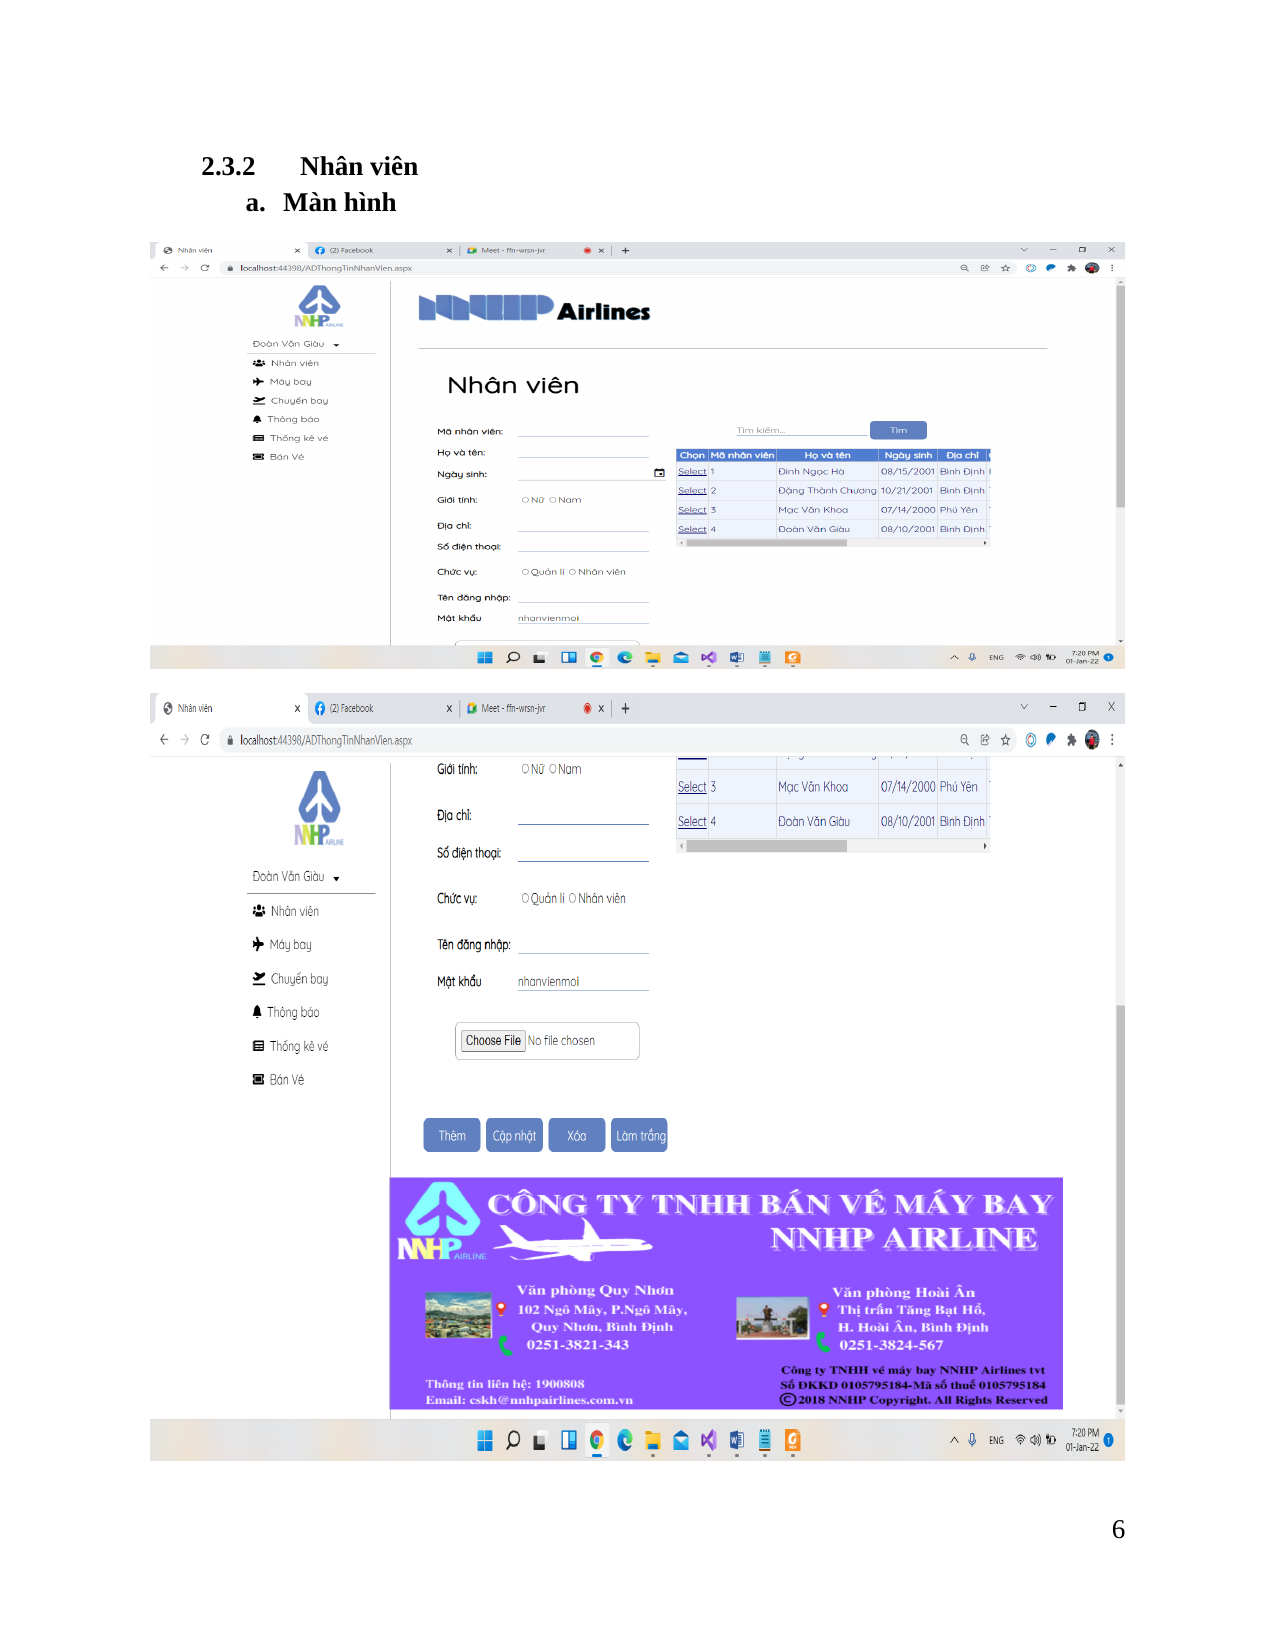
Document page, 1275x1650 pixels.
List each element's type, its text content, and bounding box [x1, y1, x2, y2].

list Màn hình [245, 186, 1125, 217]
picture [150, 693, 1125, 1461]
picture [150, 242, 1125, 669]
list Nhân viên [201, 150, 1125, 181]
